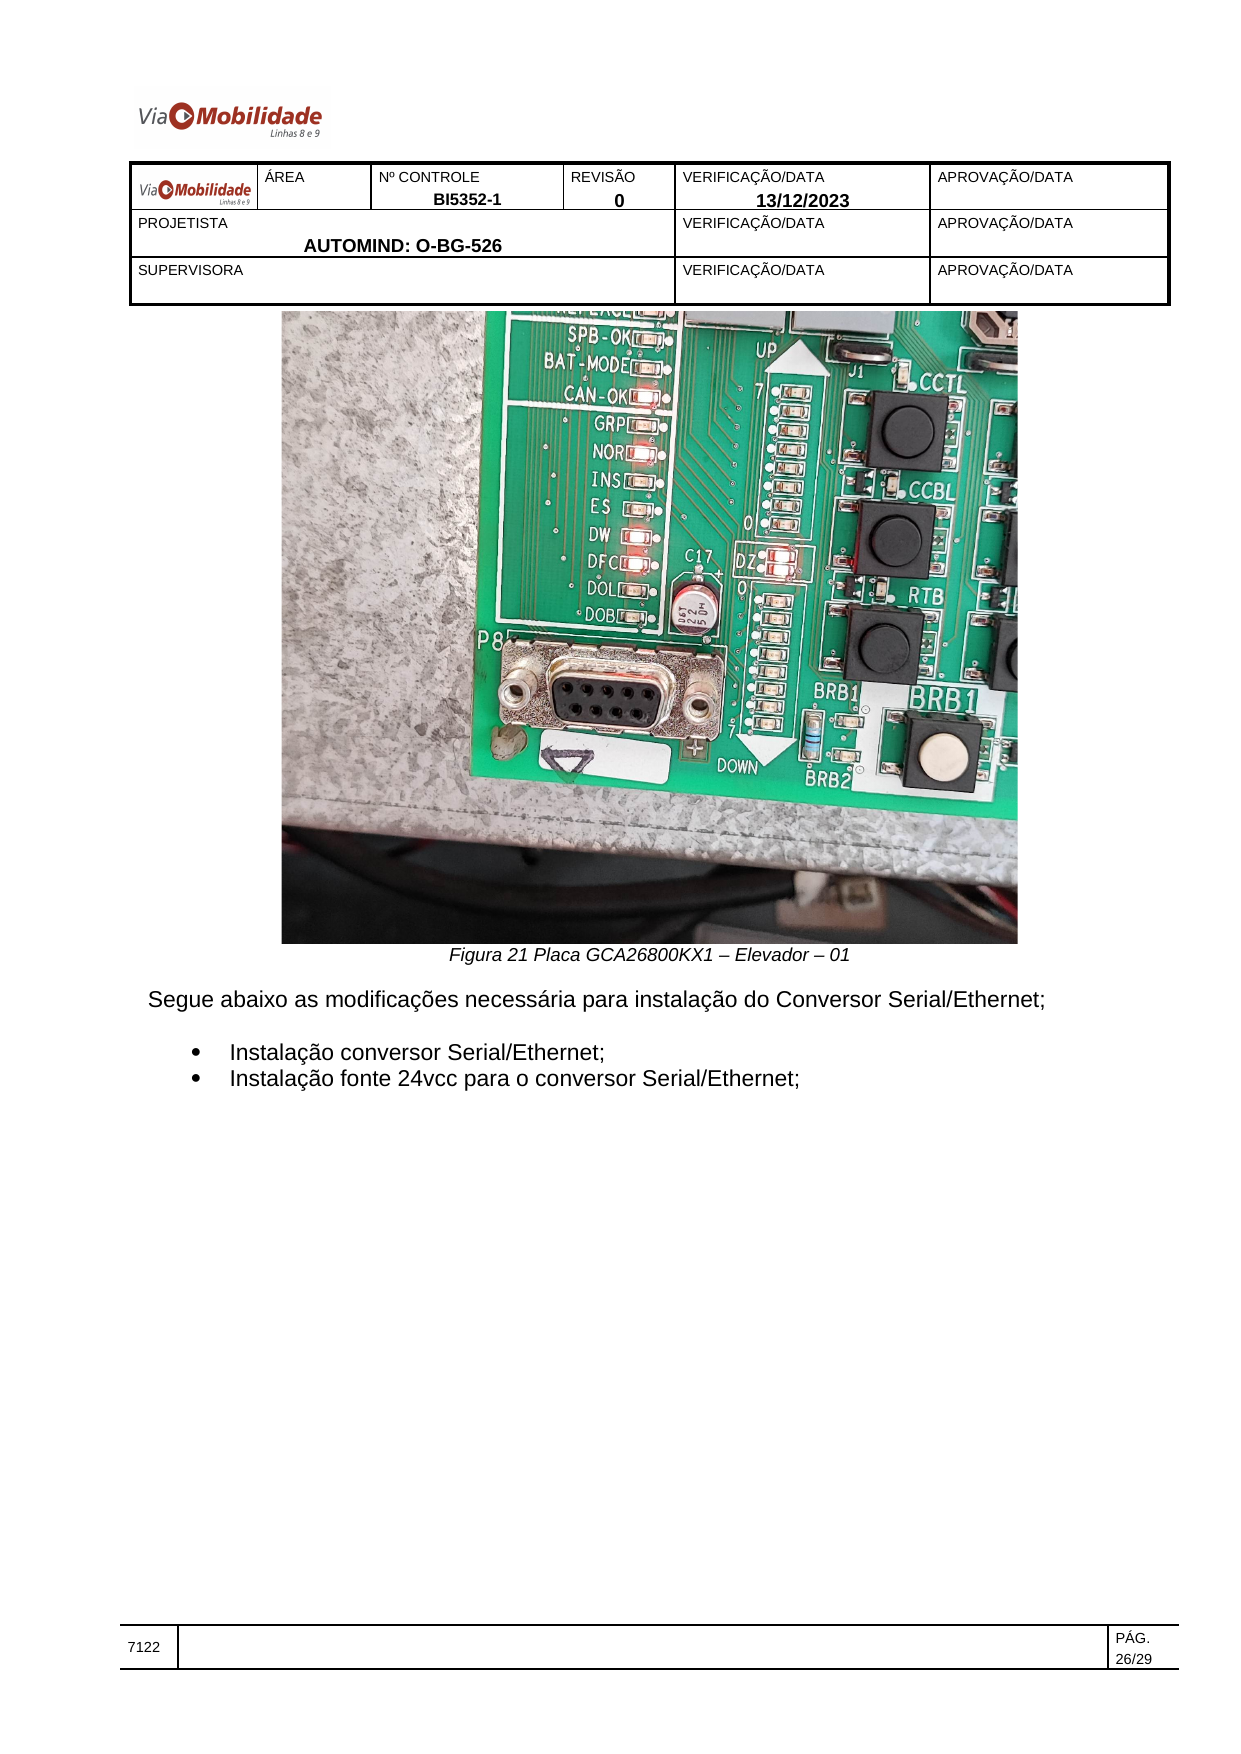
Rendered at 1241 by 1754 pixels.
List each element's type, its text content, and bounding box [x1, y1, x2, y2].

picture [281, 311, 1018, 944]
list Instalação conversor Serial/Ethernet; [192, 1038, 1181, 1065]
picture [134, 86, 331, 149]
list Instalação fonte 24vcc para o conversor Serial/Ethernet; [192, 1065, 1181, 1091]
text Segue abaixo as modificações necessária para instalação do Conversor Serial/Ethernet; [148, 986, 1152, 1012]
picture [137, 168, 257, 209]
